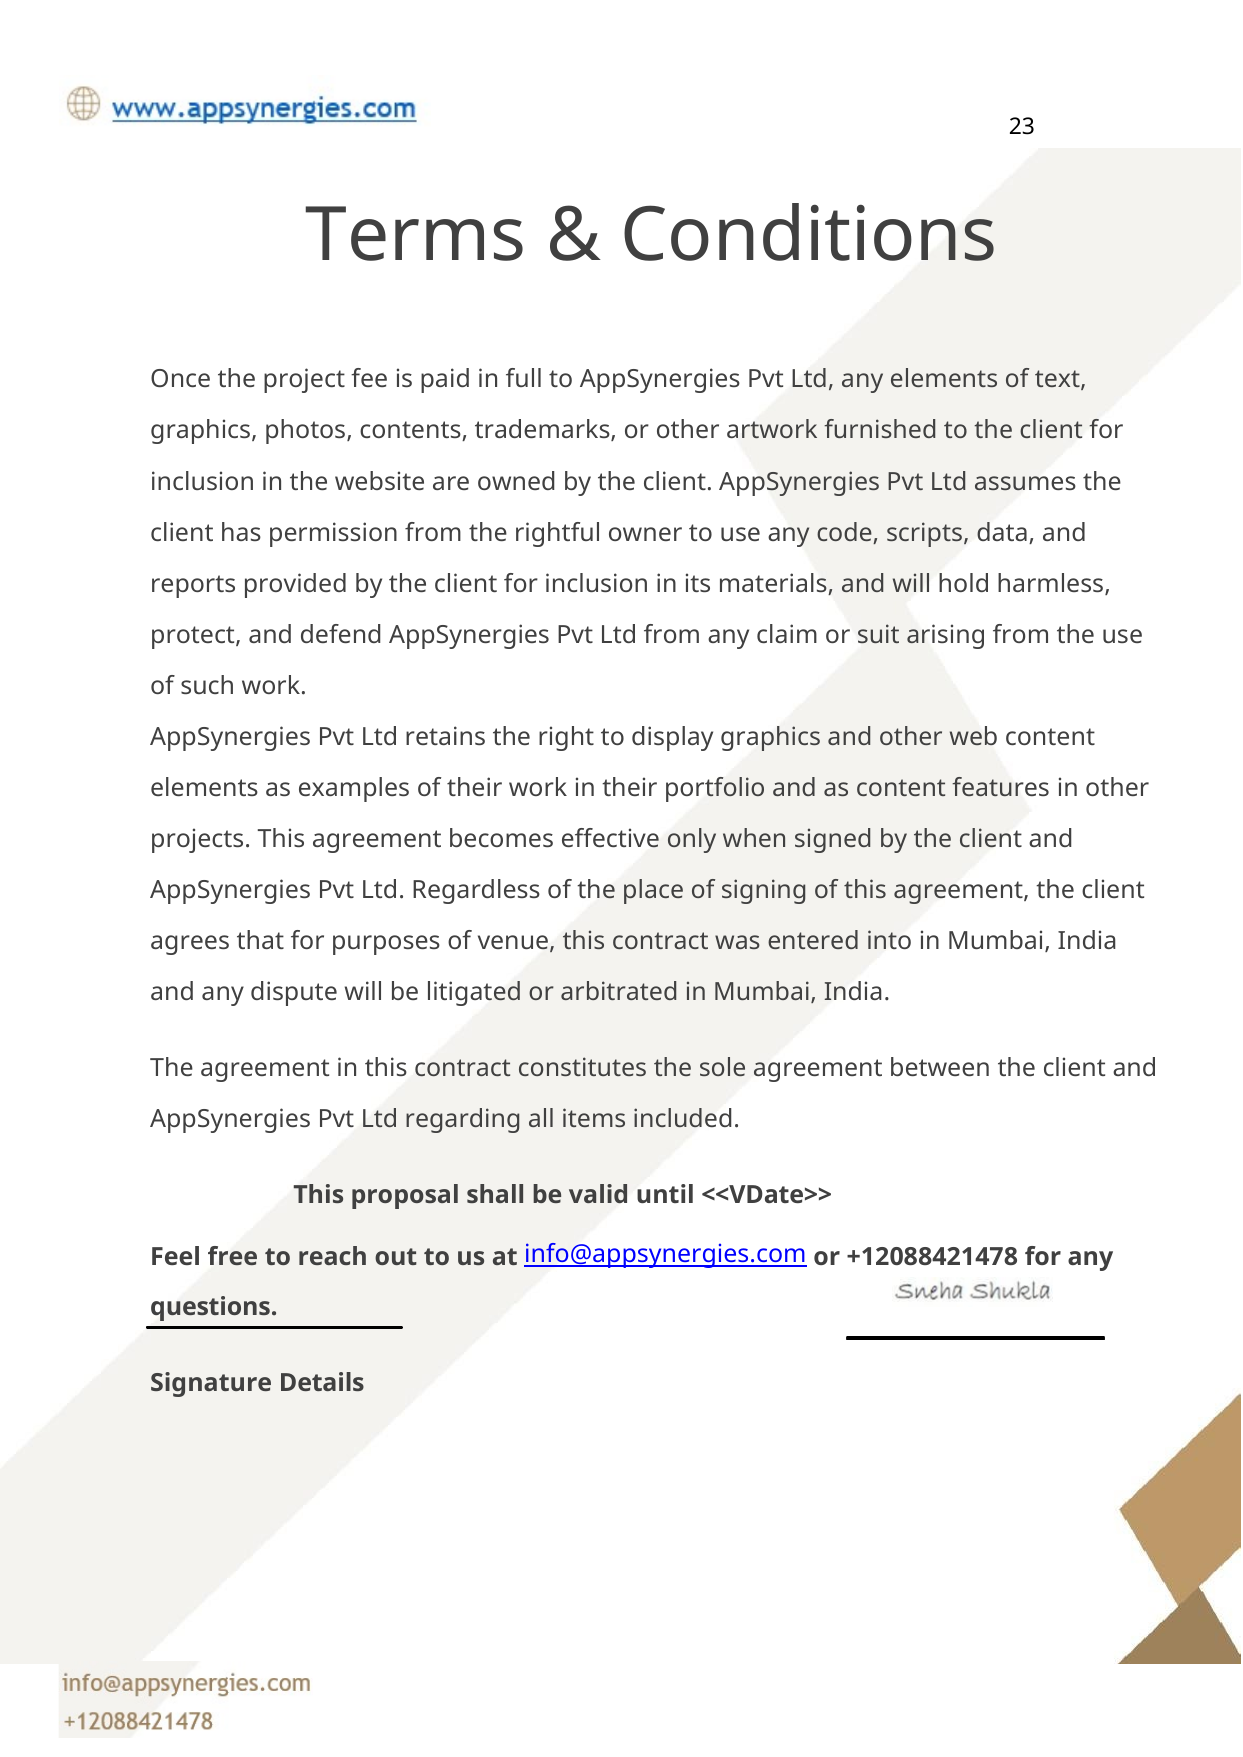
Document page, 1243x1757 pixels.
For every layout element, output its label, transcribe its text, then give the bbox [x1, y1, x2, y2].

text This proposal shall be valid until <<VDate>> [293, 1176, 1243, 1210]
text The agreement in this contract constitutes the sole agreement between the client and AppSynergies Pvt Ltd regarding all items included. [150, 1049, 1243, 1135]
picture [0, 148, 1241, 1738]
text Feel free to reach out to us at info@appsynergies.com or +12088421478 for any questions. [150, 1236, 1133, 1323]
subtitle Terms & Conditions [225, 180, 1078, 282]
text Once the project fee is paid in full to AppSynergies Pvt Ltd, any elements of text, graphics, photos, contents, trademarks, or other artwork furnished to the client for inclusion in the website are owned by the client. AppSynergies Pvt Ltd assumes the client has permission from the rightful owner to use any code, scripts, data, and reports provided by the client for inclusion in its materials, and will hold harmless, protect, and defend AppSynergies Pvt Ltd from any claim or suit arising from the use of such work. [150, 361, 1149, 701]
text AppSynergies Pvt Ltd retains the right to display graphics and other web content elements as examples of their work in their portfolio and as content features in other projects. This agreement becomes effective only when signed by the client and AppSynergies Pvt Ltd. Regardless of the place of signing of this agreement, the client agrees that for purposes of venue, this contract was entered into in Mumbai, India and any dispute will be litigated or arbitrated in Mumbai, India. [150, 718, 1151, 1008]
text Signature Details [150, 1364, 1243, 1398]
picture [58, 75, 431, 135]
